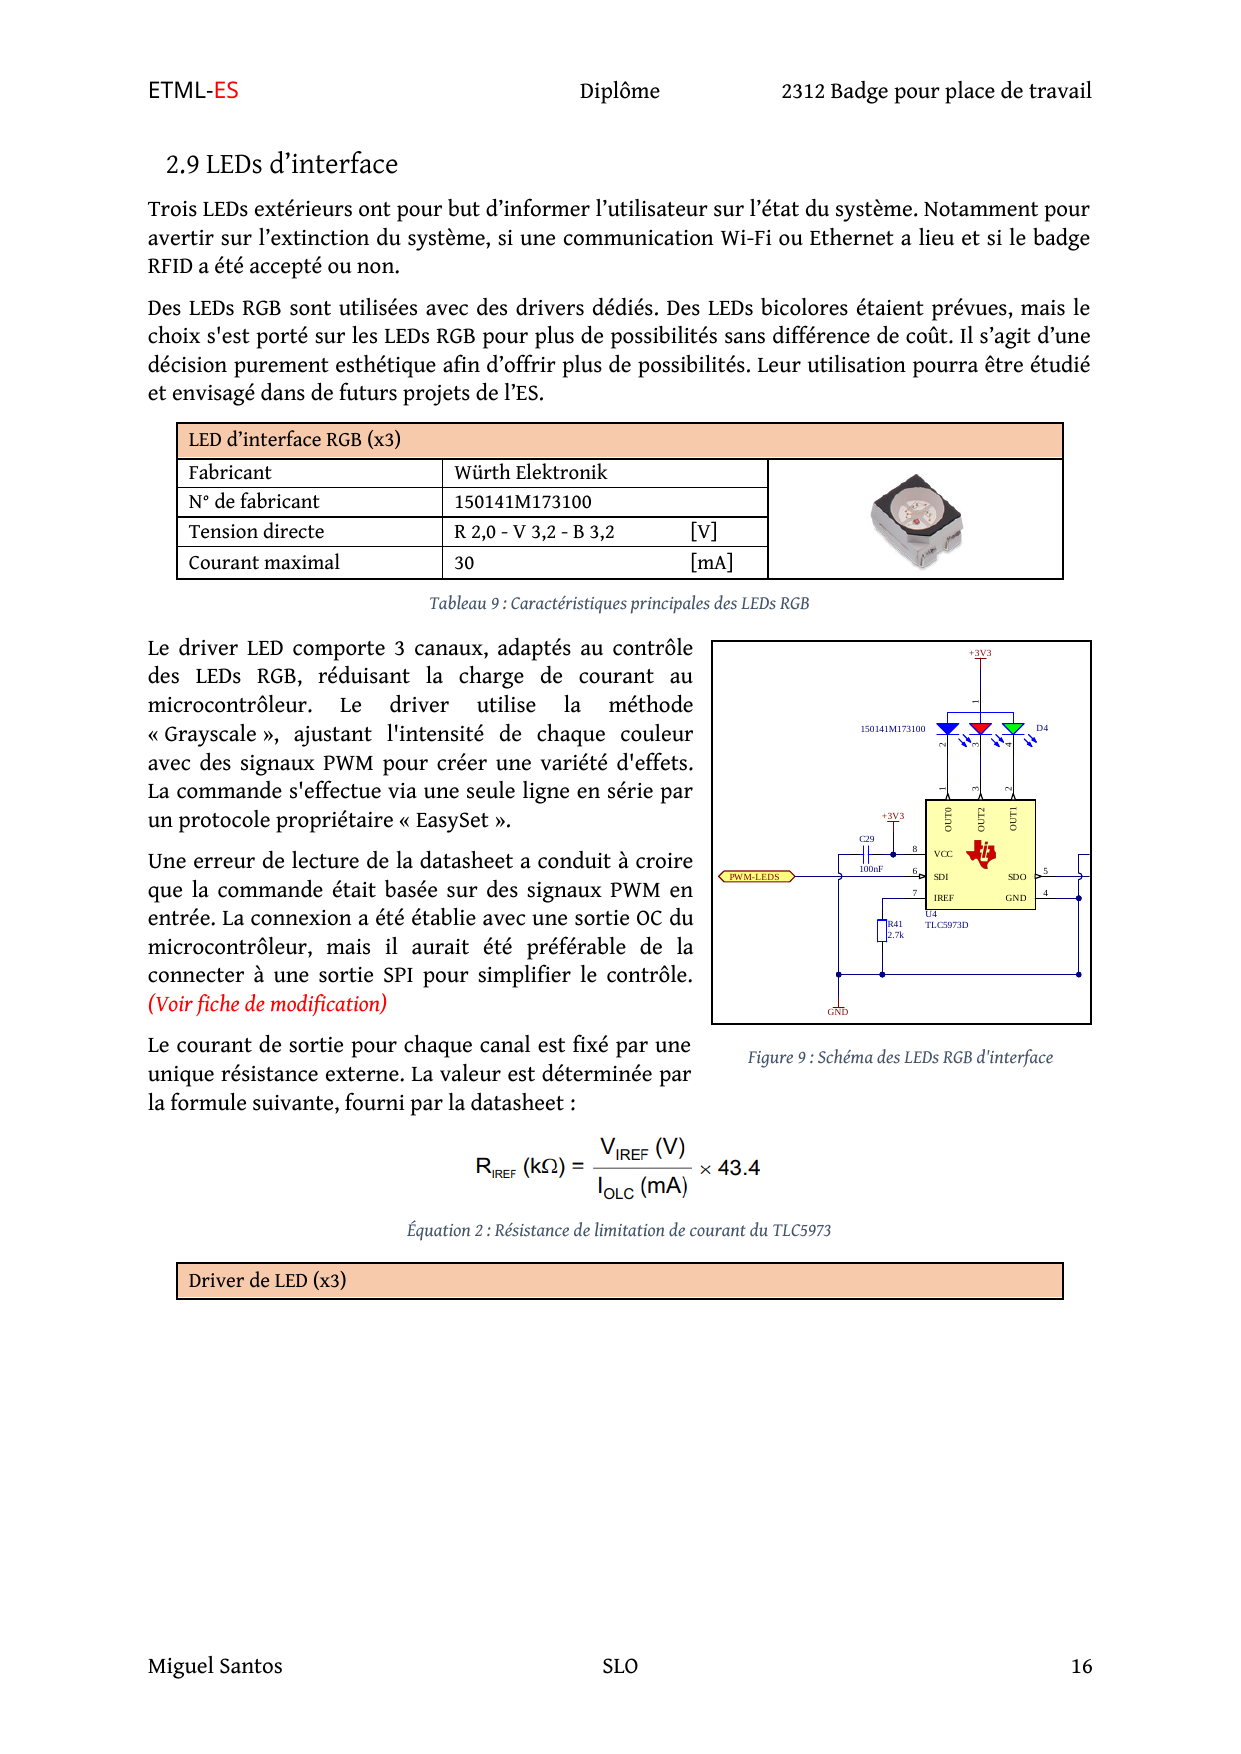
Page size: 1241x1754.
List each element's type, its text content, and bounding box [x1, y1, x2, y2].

table_cell 30 [443, 547, 679, 578]
text Le courant de sortie pour chaque canal est fixé par une unique résistance externe. La valeur est déterminée par la formule suivante, fourni par la datasheet : [148, 1033, 1093, 1117]
table_cell [679, 488, 767, 516]
text Des LEDs RGB sont utilisées avec des drivers dédiés. Des LEDs bicolores étaient prévues, mais le choix s'est porté sur les LEDs RGB pour plus de possibilités sans différence de coût. Il s’agit d’une décision purement esthétique afin d’offrir plus de possibilités. Leur utilisation pourra être étudié et envisagé dans de futurs projets de l’ES. [148, 295, 1093, 407]
table_header Driver de LED (x3) [178, 1264, 1062, 1297]
text Tableau 9 : Caractéristiques principales des LEDs RGB [148, 593, 1093, 614]
table_cell [mA] [679, 547, 767, 578]
subtitle LEDs d’interface [165, 148, 1093, 181]
picture [859, 465, 972, 572]
table_cell N° de fabricant [178, 488, 442, 516]
table_cell Tension directe [178, 518, 442, 546]
text Une erreur de lecture de la datasheet a conduit à croire que la commande était basée sur des signaux PWM en entrée. La connexion a été établie avec une sortie OC du microcontrôleur, mais il aurait été préférable de la connecter à une sortie SPI pour simplifier le contrôle. (Voir fiche de modification) [713, 848, 1090, 1018]
table_header LED d’interface RGB (x3) [178, 424, 1062, 457]
table_cell [V] [679, 518, 767, 546]
picture [470, 1131, 770, 1207]
table_cell Fabricant [178, 460, 442, 487]
table_cell [769, 460, 1062, 578]
text Une erreur de lecture de la datasheet a conduit à croire que la commande était basée sur des signaux PWM en entrée. La connexion a été établie avec une sortie OC du microcontrôleur, mais il aurait été préférable de la connecter à une sortie SPI pour simplifier le contrôle. (Voir fiche de modification) [148, 848, 711, 1018]
text Équation 2 : Résistance de limitation de courant du TLC5973 [148, 1219, 1093, 1241]
table_cell R 2,0 - V 3,2 - B 3,2 [443, 518, 679, 546]
text Trois LEDs extérieurs ont pour but d’informer l’utilisateur sur l’état du système. Notamment pour avertir sur l’extinction du système, si une communication Wi-Fi ou Ethernet a lieu et si le badge RFID a été accepté ou non. [148, 196, 1093, 280]
table_cell Courant maximal [178, 547, 442, 578]
table_cell Würth Elektronik [443, 460, 767, 487]
text Le driver LED comporte 3 canaux, adaptés au contrôle des LEDs RGB, réduisant la charge de courant au microcontrôleur. Le driver utilise la méthode « Grayscale », ajustant l'intensité de chaque couleur avec des signaux PWM pour créer une variété d'effets. La commande s'effectue via une seule ligne en série par un protocole propriétaire « EasySet ». [148, 635, 1093, 834]
table_cell 150141M173100 [443, 488, 679, 516]
